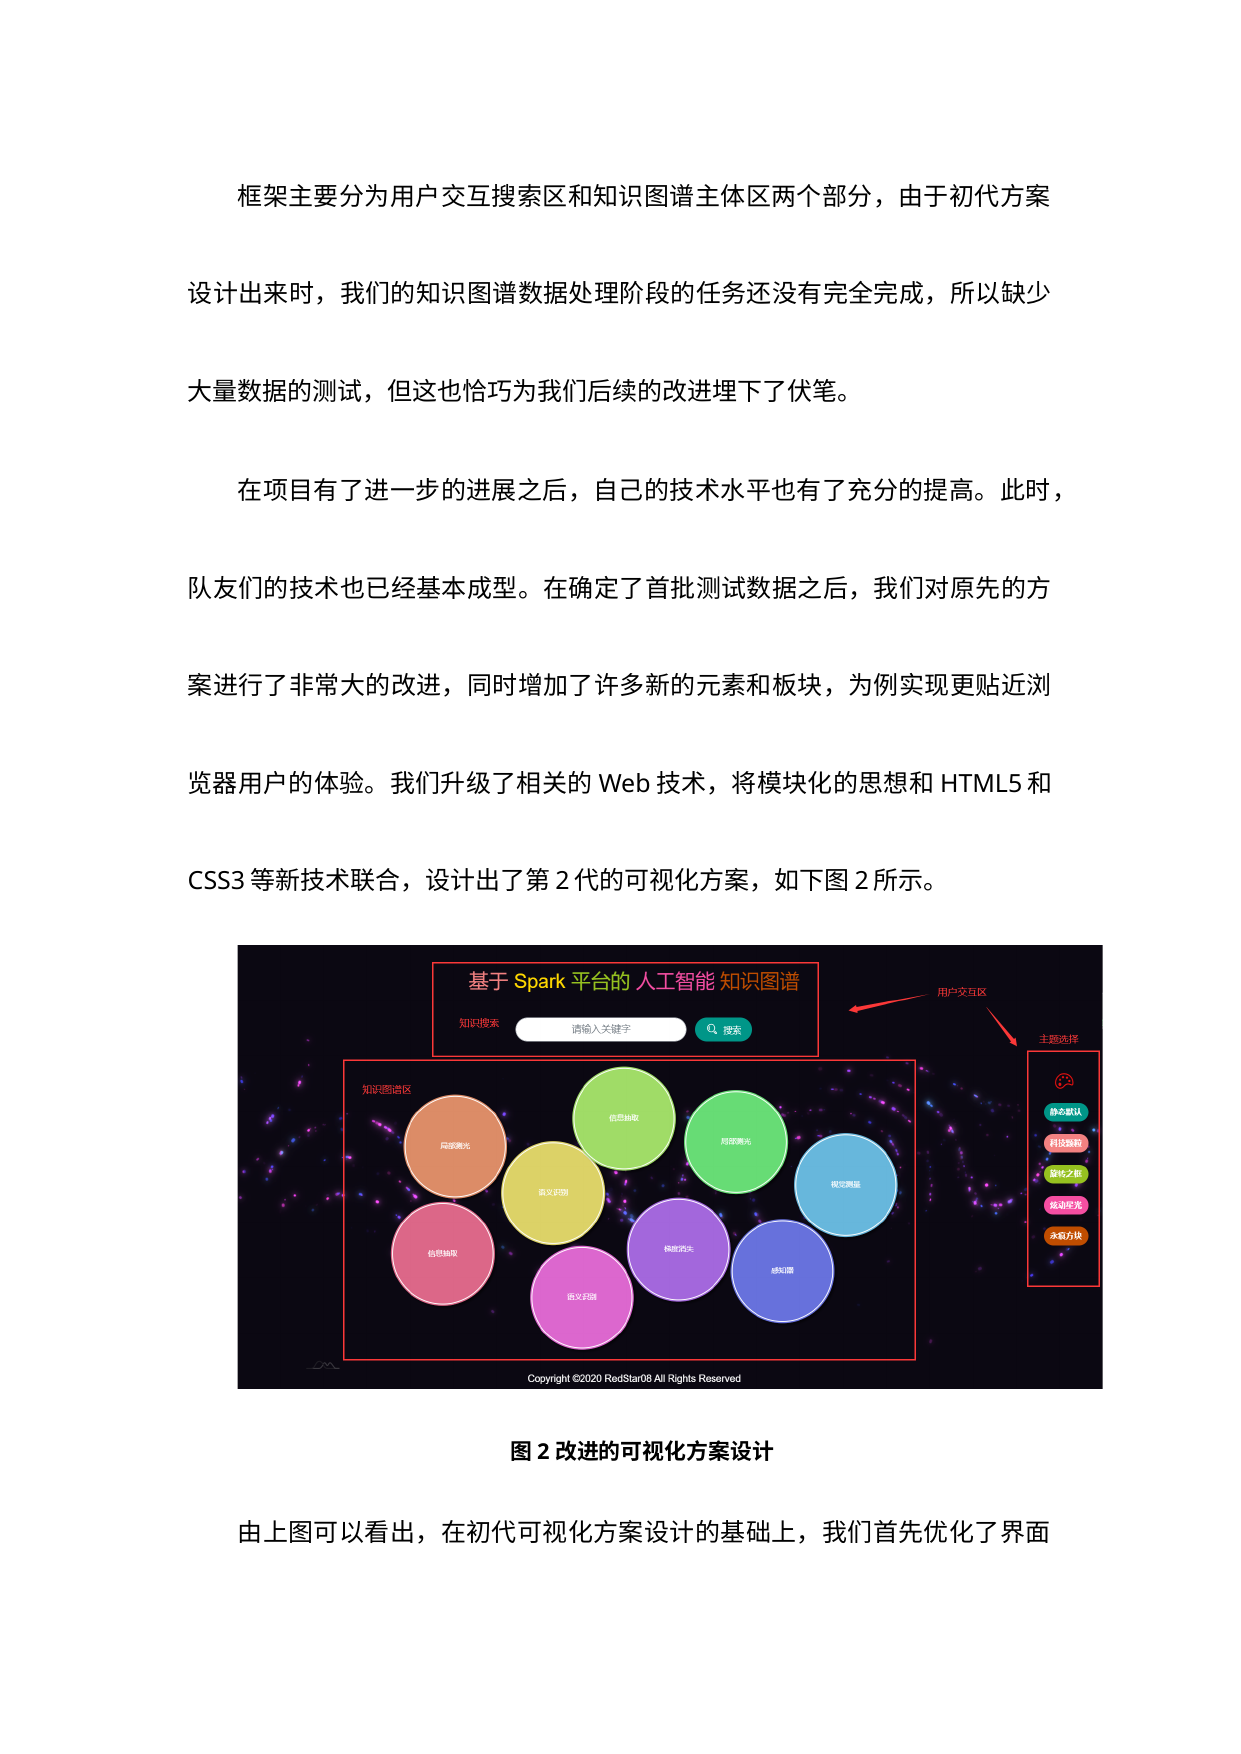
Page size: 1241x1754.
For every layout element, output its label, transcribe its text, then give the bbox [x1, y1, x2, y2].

picture [237, 945, 1103, 1389]
text 框架主要分为用户交互搜索区和知识图谱主体区两个部分，由于初代方案设计出来时，我们的知识图谱数据处理阶段的任务还没有完全完成，所以缺少大量数据的测试，但这也恰巧为我们后续的改进埋下了伏笔。 [187, 162, 1053, 422]
text 在项目有了进一步的进展之后，自己的技术水平也有了充分的提高。此时，队友们的技术也已经基本成型。在确定了首批测试数据之后，我们对原先的方案进行了非常大的改进，同时增加了许多新的元素和板块，为例实现更贴近浏览器用户的体验。我们升级了相关的Web技术，将模块化的思想和HTML5和CSS3等新技术联合，设计出了第2代的可视化方案，如下图2所示。 [187, 456, 1053, 911]
text 图2 改进的可视化方案设计 [187, 1434, 1053, 1466]
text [187, 1498, 1053, 1563]
